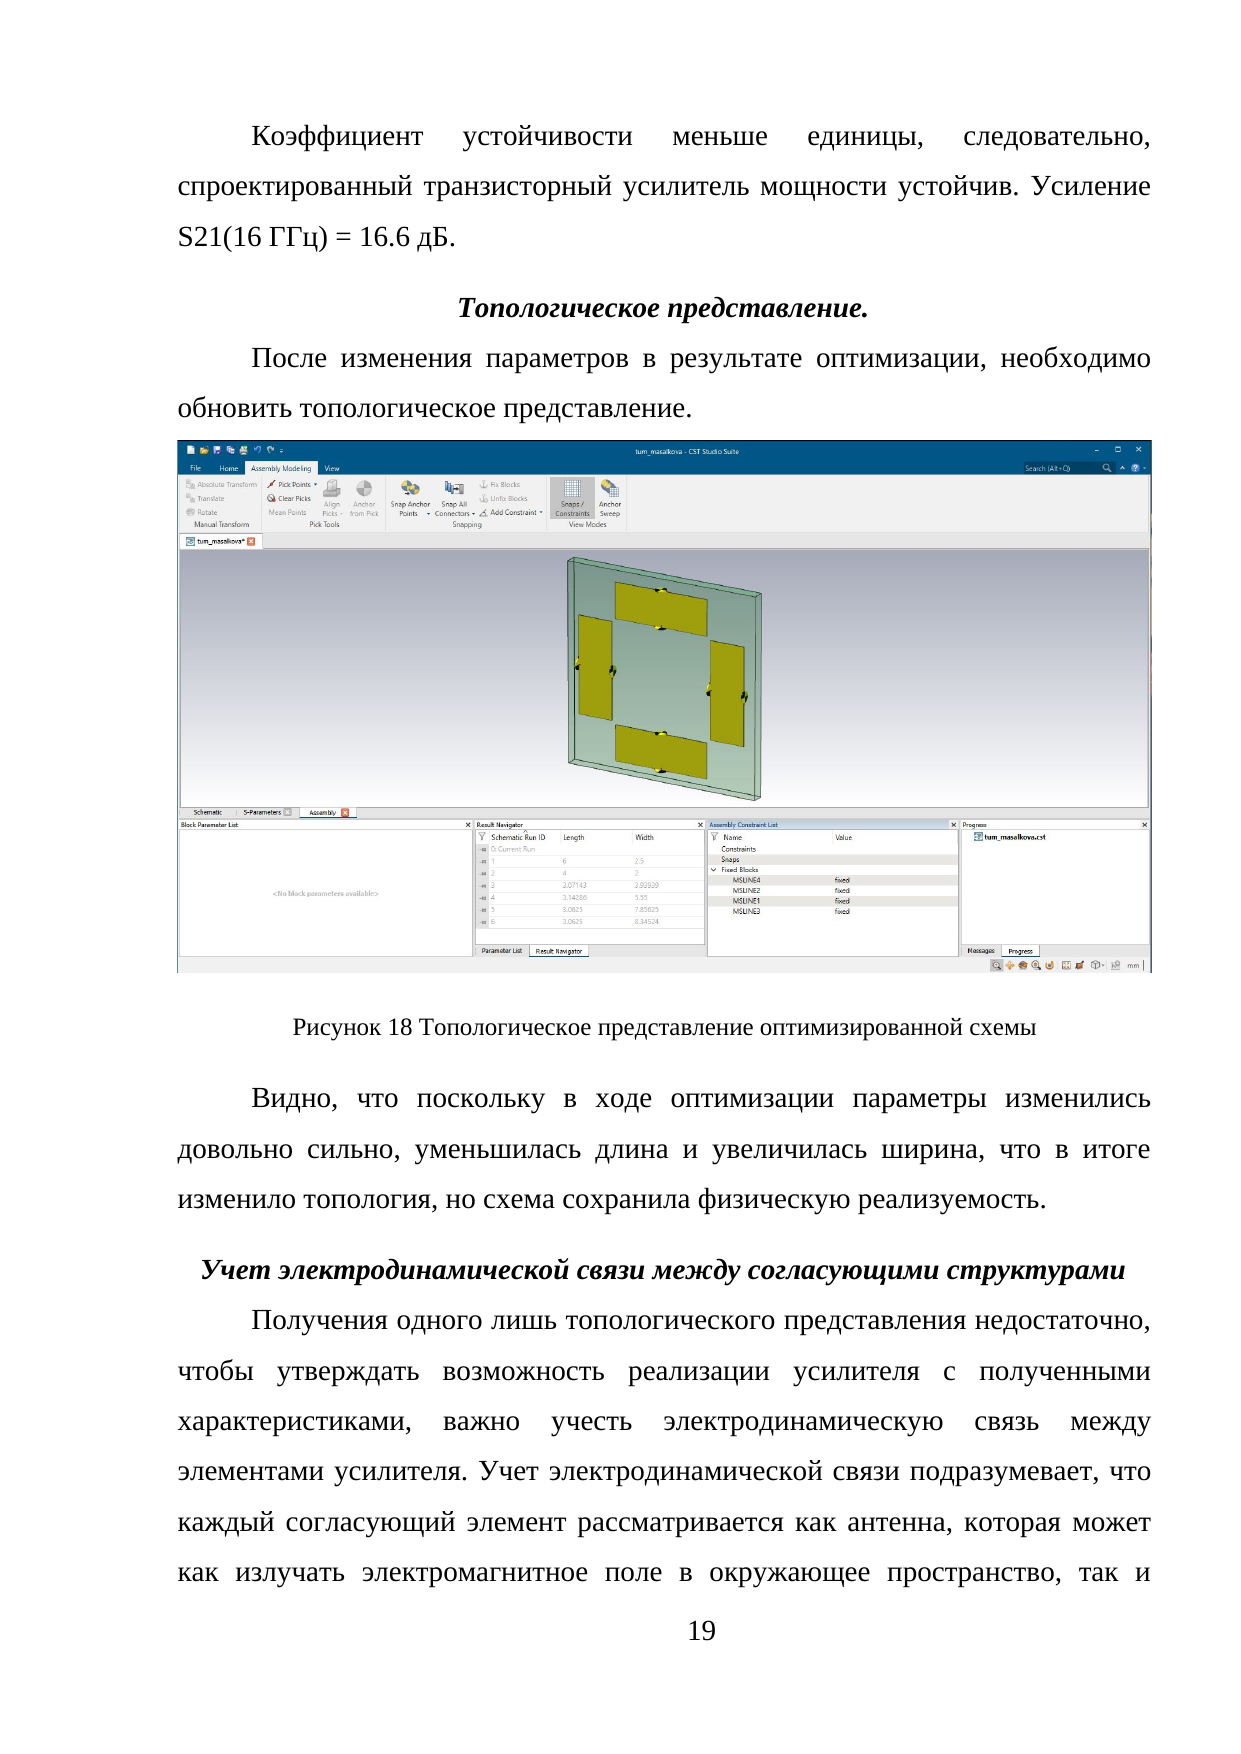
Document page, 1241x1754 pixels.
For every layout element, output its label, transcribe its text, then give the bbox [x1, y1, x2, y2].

picture [177, 446, 195, 453]
picture [177, 440, 1152, 973]
text Видно, что поскольку в ходе оптимизации параметры изменились довольно сильно, уменьшилась длина и увеличилась ширина, что в итоге изменило топология, но схема сохранила физическую реализуемость. [177, 1080, 1152, 1214]
picture [1101, 463, 1113, 471]
subtitle Топологическое представление. [177, 290, 1152, 323]
subtitle Учет электродинамической связи между согласующими структурами [177, 1252, 1152, 1286]
text Коэффициент устойчивости меньше единицы, следовательно, спроектированный транзисторный усилитель мощности устойчив. Усиление S21(16 ГГц) = 16.6 дБ. [177, 118, 1152, 252]
text Рисунок 18 Топологическое представление оптимизированной схемы [177, 1012, 1152, 1041]
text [177, 1302, 1152, 1588]
text После изменения параметров в результате оптимизации, необходимо обновить топологическое представление. [177, 340, 1152, 424]
